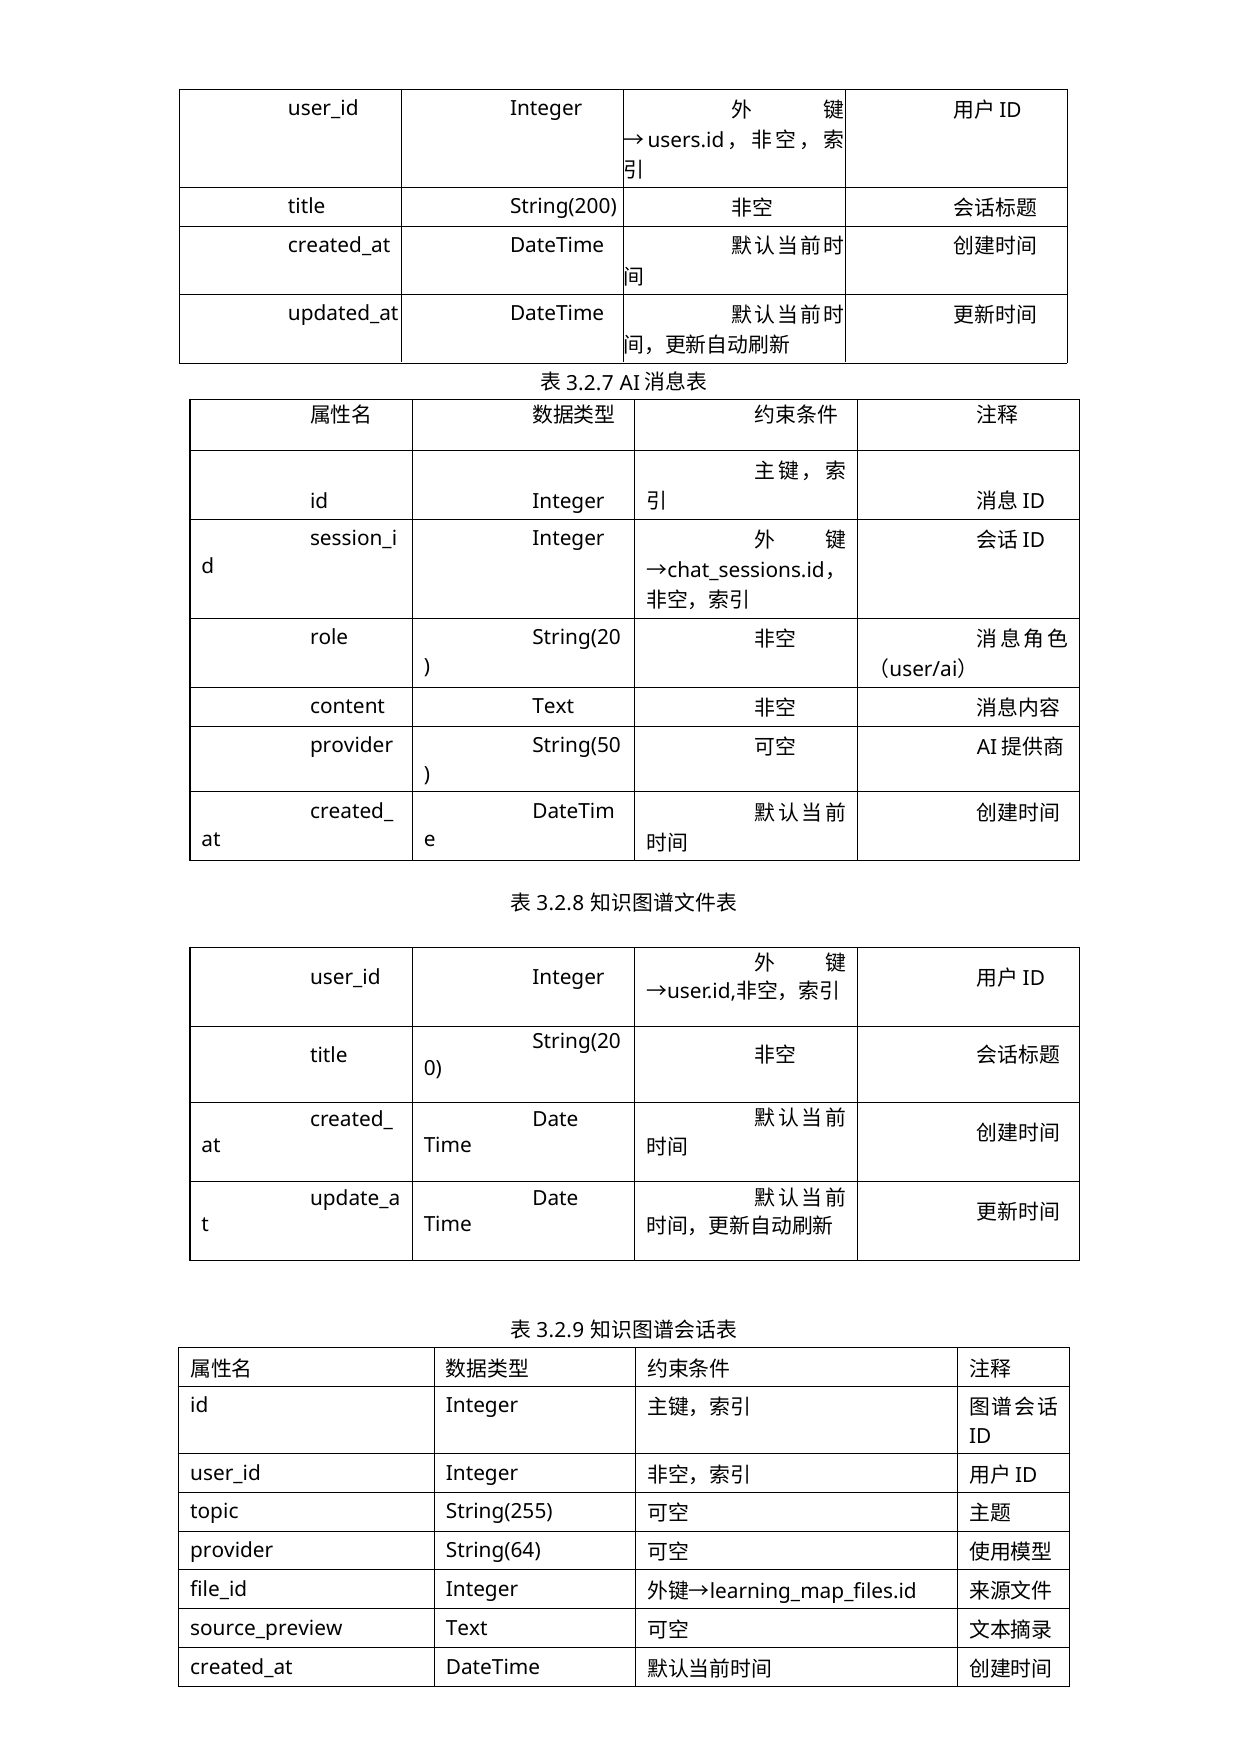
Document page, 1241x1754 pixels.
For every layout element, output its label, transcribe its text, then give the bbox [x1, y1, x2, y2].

table_cell created_at [191, 792, 412, 860]
table_cell 用户ID [846, 90, 1067, 187]
table_cell Integer [402, 90, 623, 187]
table_cell Integer [413, 520, 634, 618]
table_cell 更新时间 [858, 1182, 1079, 1260]
table_cell 默认当前时间 [624, 227, 845, 294]
table_cell 默认当前时间，更新自动刷新 [624, 295, 845, 362]
table_cell provider [191, 727, 412, 791]
table_cell Text [435, 1609, 635, 1647]
table_cell 来源文件 [958, 1570, 1069, 1608]
table_cell 创建时间 [958, 1648, 1069, 1686]
text 表 3.2.7 AI消息表 [178, 368, 1069, 399]
table_cell 会话标题 [846, 188, 1067, 226]
table_cell 非空 [635, 619, 857, 687]
table_cell 默认当前时间 [635, 792, 857, 860]
table_header 注释 [958, 1348, 1069, 1386]
table_cell user_id [179, 1454, 434, 1492]
table_cell 非空 [635, 688, 857, 726]
table_cell 文本摘录 [958, 1609, 1069, 1647]
table_cell 用户ID [958, 1454, 1069, 1492]
table_cell 默认当前时间 [635, 1103, 857, 1181]
table_cell Date Time [413, 1182, 634, 1260]
table_cell 主键，索引 [636, 1387, 957, 1453]
table_cell created_at [179, 1648, 434, 1686]
table_header 外键→user.id,非空，索引 [635, 948, 857, 1026]
table_header user_id [191, 948, 412, 1026]
table_cell session_id [191, 520, 412, 618]
table_cell String(200) [402, 188, 623, 226]
table_cell 消息ID [858, 451, 1079, 518]
table_cell 可空 [636, 1609, 957, 1647]
table_cell 非空 [635, 1027, 857, 1102]
table_cell 默认当前时间，更新自动刷新 [635, 1182, 857, 1260]
table_cell 主题 [958, 1493, 1069, 1531]
table_cell DateTime [435, 1648, 635, 1686]
table_cell update_at [191, 1182, 412, 1260]
table_cell Integer [435, 1570, 635, 1608]
table_cell user_id [180, 90, 401, 187]
table_cell 外键→users.id，非空，索引 [624, 90, 845, 187]
table_header 约束条件 [635, 400, 857, 449]
table_header 约束条件 [636, 1348, 957, 1386]
table_header 属性名 [191, 400, 412, 449]
table_cell 图谱会话ID [958, 1387, 1069, 1453]
table_cell DateTime [402, 295, 623, 362]
table_cell file_id [179, 1570, 434, 1608]
table_cell 非空 [624, 188, 845, 226]
table_cell DateTime [413, 792, 634, 860]
table_header Integer [413, 948, 634, 1026]
table_cell String(50) [413, 727, 634, 791]
table_cell 更新时间 [846, 295, 1067, 362]
table_cell String(64) [435, 1532, 635, 1569]
table_cell created_at [191, 1103, 412, 1181]
table_cell String(255) [435, 1493, 635, 1531]
table_cell Integer [413, 451, 634, 518]
table_cell Integer [435, 1454, 635, 1492]
table_cell 可空 [635, 727, 857, 791]
table_cell 外键→chat_sessions.id，非空，索引 [635, 520, 857, 618]
table_cell DateTime [402, 227, 623, 294]
table_header 数据类型 [413, 400, 634, 449]
table_cell 会话标题 [858, 1027, 1079, 1102]
table_cell 消息角色（user/ai） [858, 619, 1079, 687]
table_cell 可空 [636, 1532, 957, 1569]
table_cell Integer [435, 1387, 635, 1453]
table_cell 默认当前时间 [636, 1648, 957, 1686]
table_header 注释 [858, 400, 1079, 449]
table_cell 使用模型 [958, 1532, 1069, 1569]
table_cell provider [179, 1532, 434, 1569]
table_cell 创建时间 [846, 227, 1067, 294]
table_cell 主键，索引 [635, 451, 857, 518]
table_cell title [191, 1027, 412, 1102]
table_cell id [191, 451, 412, 518]
table_header 数据类型 [435, 1348, 635, 1386]
table_cell Date Time [413, 1103, 634, 1181]
table_cell title [180, 188, 401, 226]
table_header 用户ID [858, 948, 1079, 1026]
table_cell id [179, 1387, 434, 1453]
table_cell updated_at [180, 295, 401, 362]
table_cell Text [413, 688, 634, 726]
table_cell source_preview [179, 1609, 434, 1647]
table_cell role [191, 619, 412, 687]
table_cell content [191, 688, 412, 726]
table_cell 外键→learning_map_files.id [636, 1570, 957, 1608]
table_cell 非空，索引 [636, 1454, 957, 1492]
table_cell 可空 [636, 1493, 957, 1531]
table_cell String(20) [413, 619, 634, 687]
table_cell AI提供商 [858, 727, 1079, 791]
table_cell 消息内容 [858, 688, 1079, 726]
table_cell topic [179, 1493, 434, 1531]
table_cell 创建时间 [858, 1103, 1079, 1181]
table_header 属性名 [179, 1348, 434, 1386]
table_cell created_at [180, 227, 401, 294]
text 表 3.2.8 知识图谱文件表 [178, 888, 1069, 919]
table_cell 会话ID [858, 520, 1079, 618]
table_cell String(200) [413, 1027, 634, 1102]
text 表 3.2.9 知识图谱会话表 [178, 1315, 1069, 1347]
table_cell 创建时间 [858, 792, 1079, 860]
